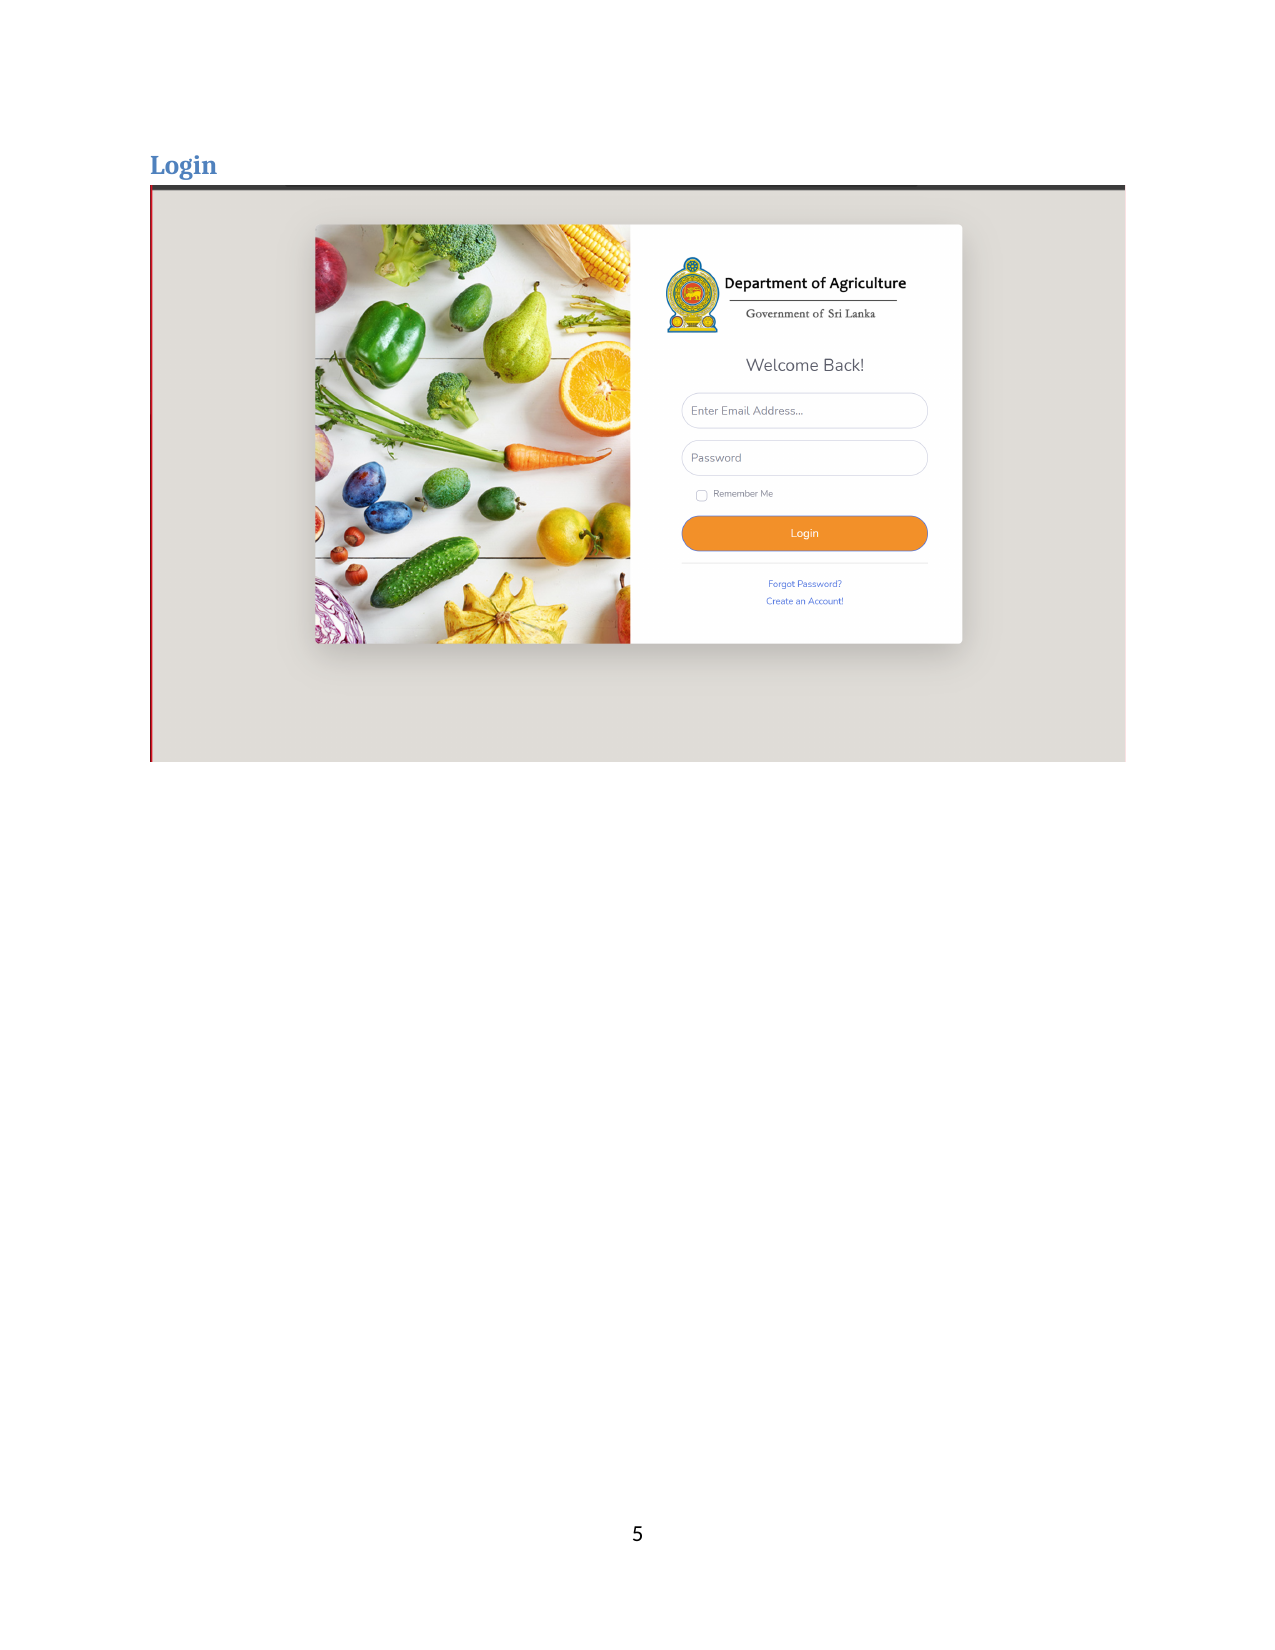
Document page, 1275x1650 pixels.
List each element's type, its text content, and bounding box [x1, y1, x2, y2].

picture [150, 185, 1125, 762]
subtitle Login [150, 150, 1125, 181]
